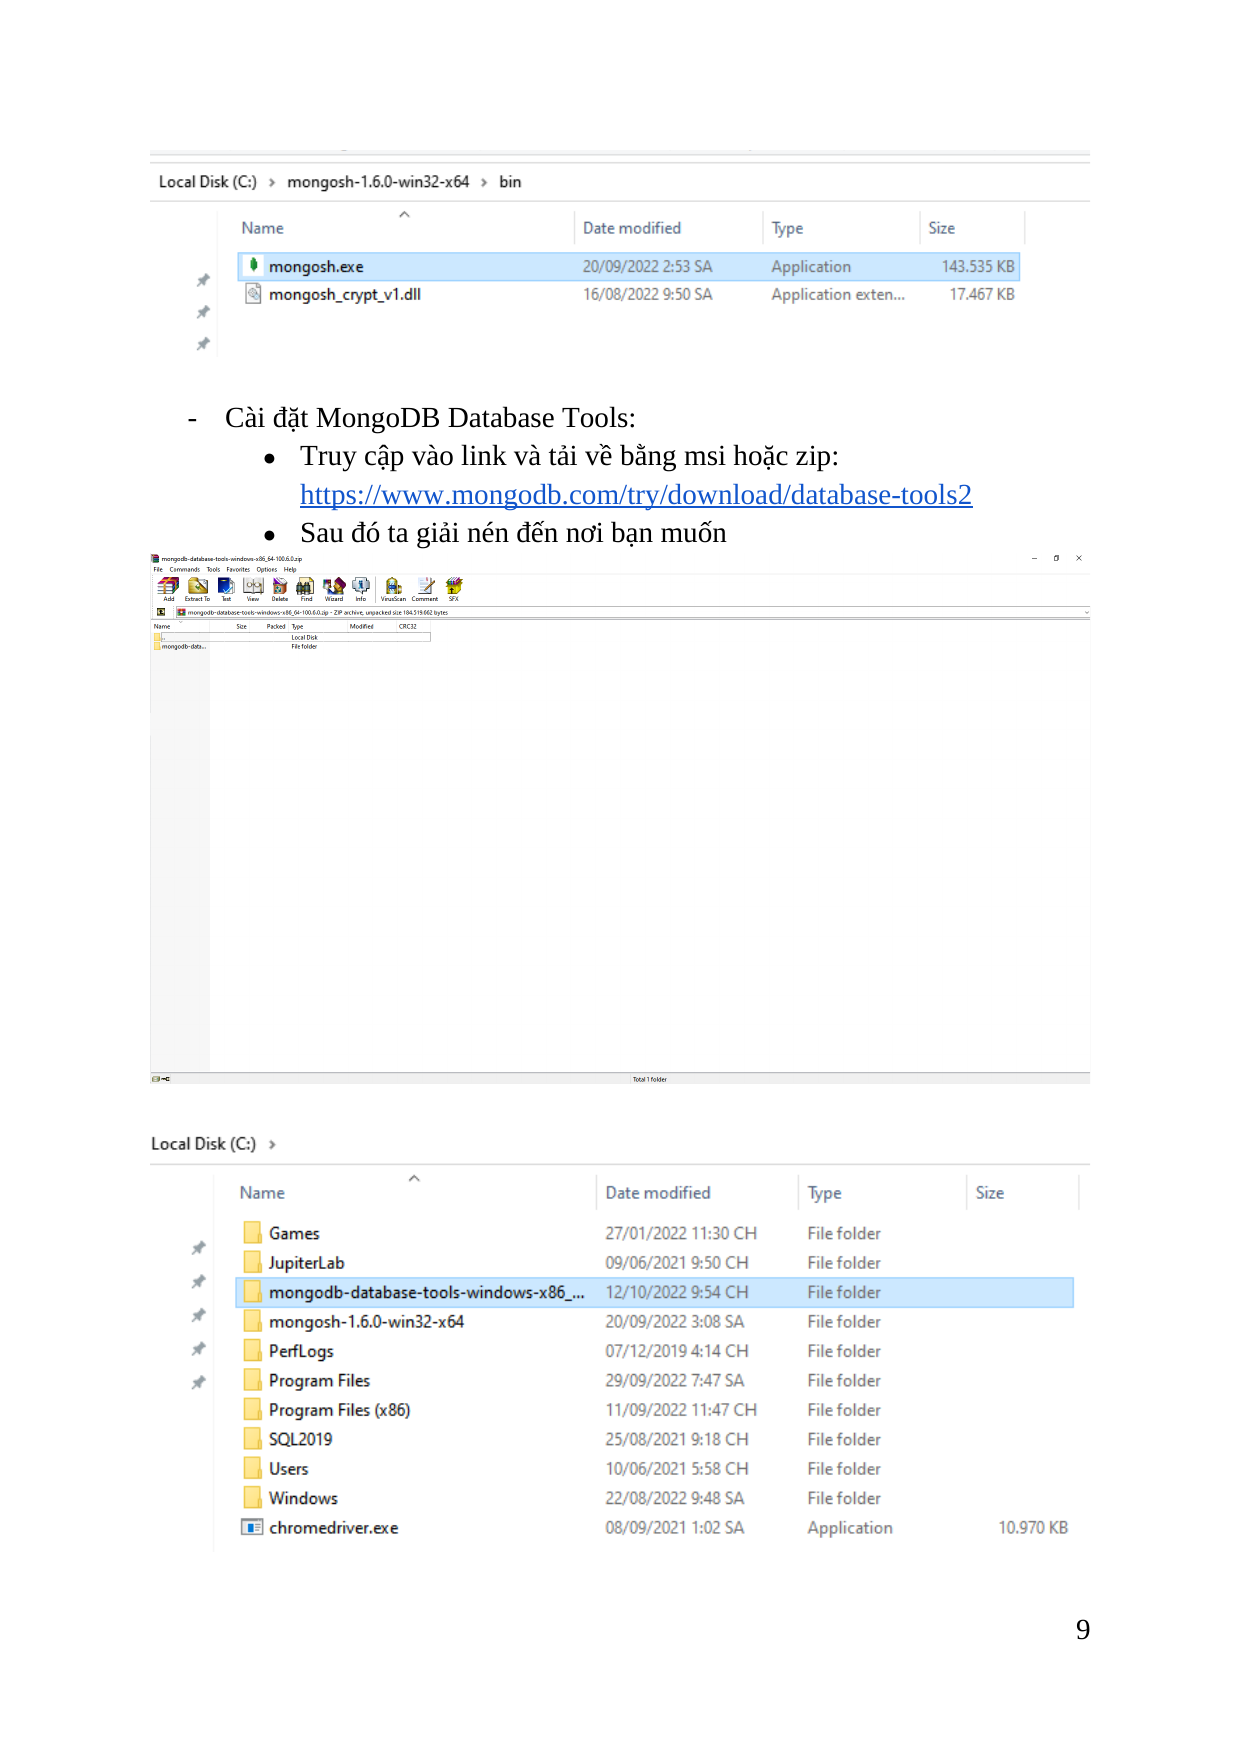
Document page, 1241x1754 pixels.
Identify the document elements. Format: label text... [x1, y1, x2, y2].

list Sau đó ta giải nén đến nơi bạn muốn [262, 515, 1090, 549]
picture [150, 150, 1091, 357]
picture [150, 1126, 1091, 1552]
picture [150, 553, 1091, 1084]
list Truy cập vào link và tải về bằng msi hoặc zip: https://www.mongodb.com/try/download/database-tools2 [262, 438, 1090, 510]
list Cài đặt MongoDB Database Tools: [187, 400, 1090, 433]
